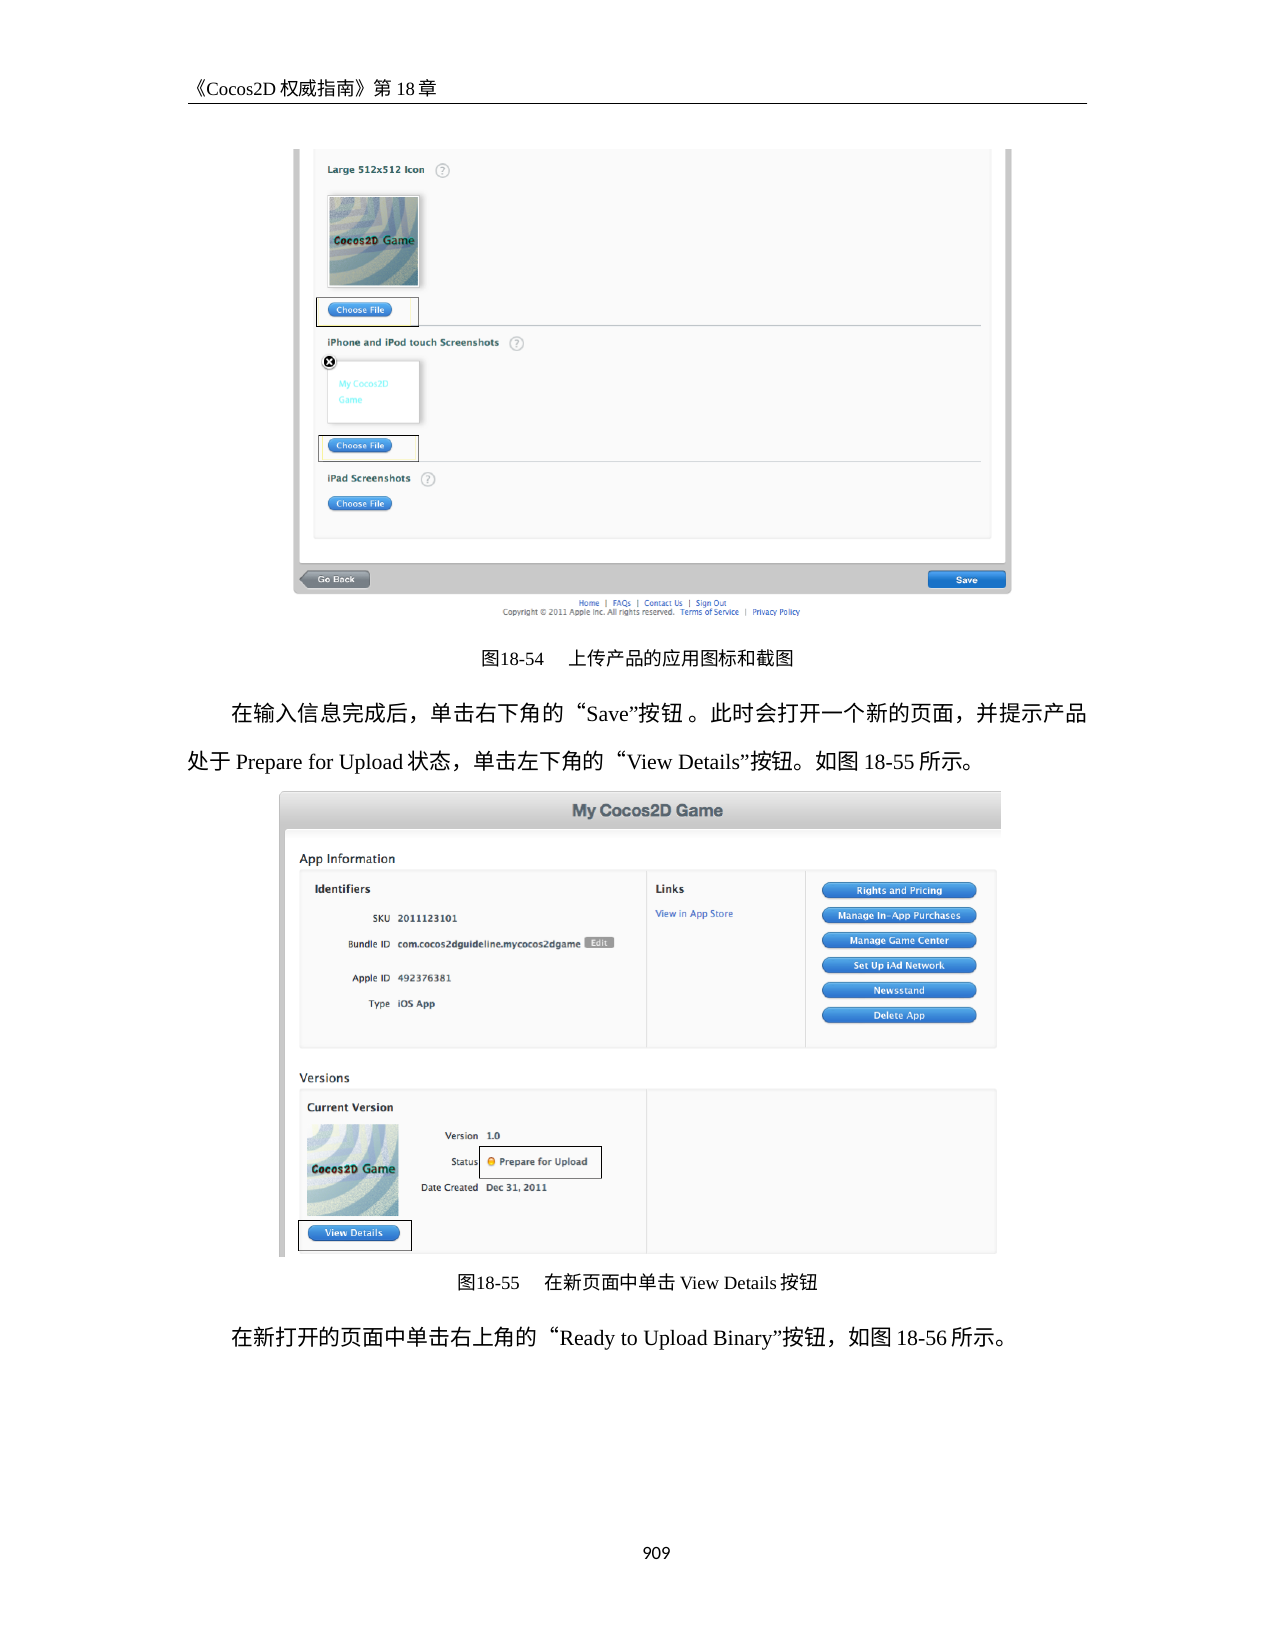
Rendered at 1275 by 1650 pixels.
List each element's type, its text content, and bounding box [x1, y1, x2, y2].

picture [291, 149, 1028, 621]
picture [275, 791, 1001, 1257]
text 在新页面中单击View Details按钮 [187, 1269, 1087, 1295]
text 在新打开的页面中单击右上角的“Ready to Upload Binary”按钮，如图18-56所示。 [187, 1320, 1087, 1352]
text 上传产品的应用图标和截图 [187, 646, 1087, 671]
text 在输入信息完成后，单击右下角的“Save”按钮 。此时会打开一个新的页面，并提示产品处于Prepare for Upload状态，单击左下角的“View Details”按钮。如图18-55所示。 [187, 696, 1087, 775]
